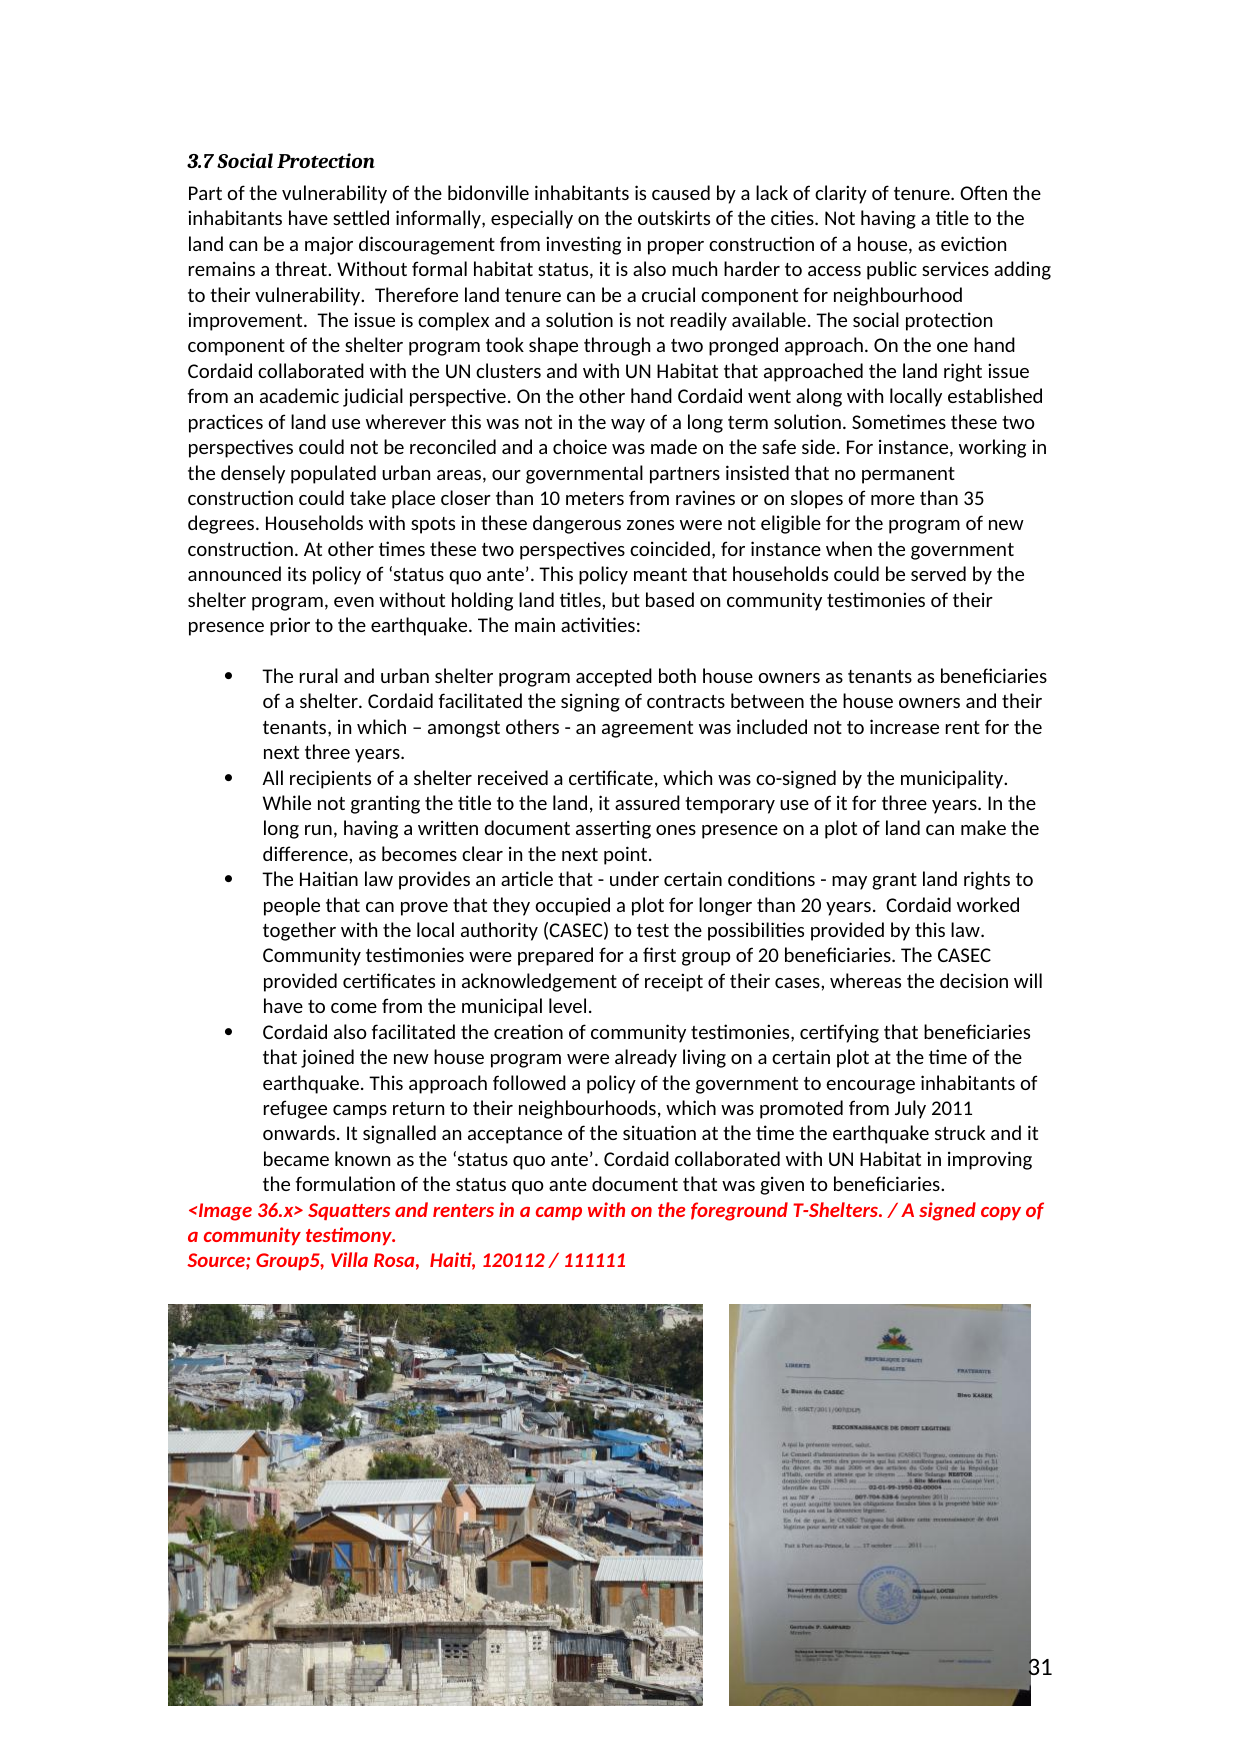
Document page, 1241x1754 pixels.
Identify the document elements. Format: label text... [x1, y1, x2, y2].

subtitle 3.7 Social Protection [187, 150, 1053, 174]
text Source; Group5, Villa Rosa, Haiti, 120112 / 111111 [187, 1248, 1053, 1273]
list The rural and urban shelter program accepted both house owners as tenants as beneficiaries of a shelter. Cordaid facilitated the signing of contracts between the house owners and their tenants, in which – amongst others - an agreement was included not to increase rent for the next three years. [225, 663, 1053, 765]
text <Image 36.x> Squatters and renters in a camp with on the foreground T-Shelters. / A signed copy of a community testimony. [187, 1197, 1053, 1248]
text Part of the vulnerability of the bidonville inhabitants is caused by a lack of clarity of tenure. Often the inhabitants have settled informally, especially on the outskirts of the cities. Not having a title to the land can be a major discouragement from investing in proper construction of a house, as eviction remains a threat. Without formal habitat status, it is also much harder to access public services adding to their vulnerability. Therefore land tenure can be a crucial component for neighbourhood improvement. The issue is complex and a solution is not readily available. The social protection component of the shelter program took shape through a two pronged approach. On the one hand Cordaid collaborated with the UN clusters and with UN Habitat that approached the land right issue from an academic judicial perspective. On the other hand Cordaid went along with locally established practices of land use wherever this was not in the way of a long term solution. Sometimes these two perspectives could not be reconciled and a choice was made on the safe side. For instance, working in the densely populated urban areas, our governmental partners insisted that no permanent construction could take place closer than 10 meters from ravines or on slopes of more than 35 degrees. Households with spots in these dangerous zones were not eligible for the program of new construction. At other times these two perspectives coincided, for instance when the government announced its policy of ‘status quo ante’. This policy meant that households could be served by the shelter program, even without holding land titles, but based on community testimonies of their presence prior to the earthquake. The main activities: [187, 180, 1053, 638]
picture [729, 1304, 1031, 1706]
picture [168, 1304, 703, 1706]
list Cordaid also facilitated the creation of community testimonies, certifying that beneficiaries that joined the new house program were already living on a certain plot at the time of the earthquake. This approach followed a policy of the government to encourage inhabitants of refugee camps return to their neighbourhoods, which was promoted from July 2011 onwards. It signalled an acceptance of the situation at the time the earthquake struck and it became known as the ‘status quo ante’. Cordaid collaborated with UN Habitat in improving the formulation of the status quo ante document that was given to beneficiaries. [225, 1019, 1053, 1197]
list The Haitian law provides an article that - under certain conditions - may grant land rights to people that can prove that they occupied a plot for longer than 20 years. Cordaid worked together with the local authority (CASEC) to test the possibilities provided by this law. Community testimonies were prepared for a first group of 20 beneficiaries. The CASEC provided certificates in acknowledgement of receipt of their cases, whereas the decision will have to come from the municipal level. [225, 866, 1053, 1019]
list All recipients of a shelter received a certificate, which was co-signed by the municipality. While not granting the title to the land, it assured temporary use of it for three years. In the long run, having a written document asserting ones presence on a plot of land can make the difference, as becomes clear in the next point. [225, 765, 1053, 866]
